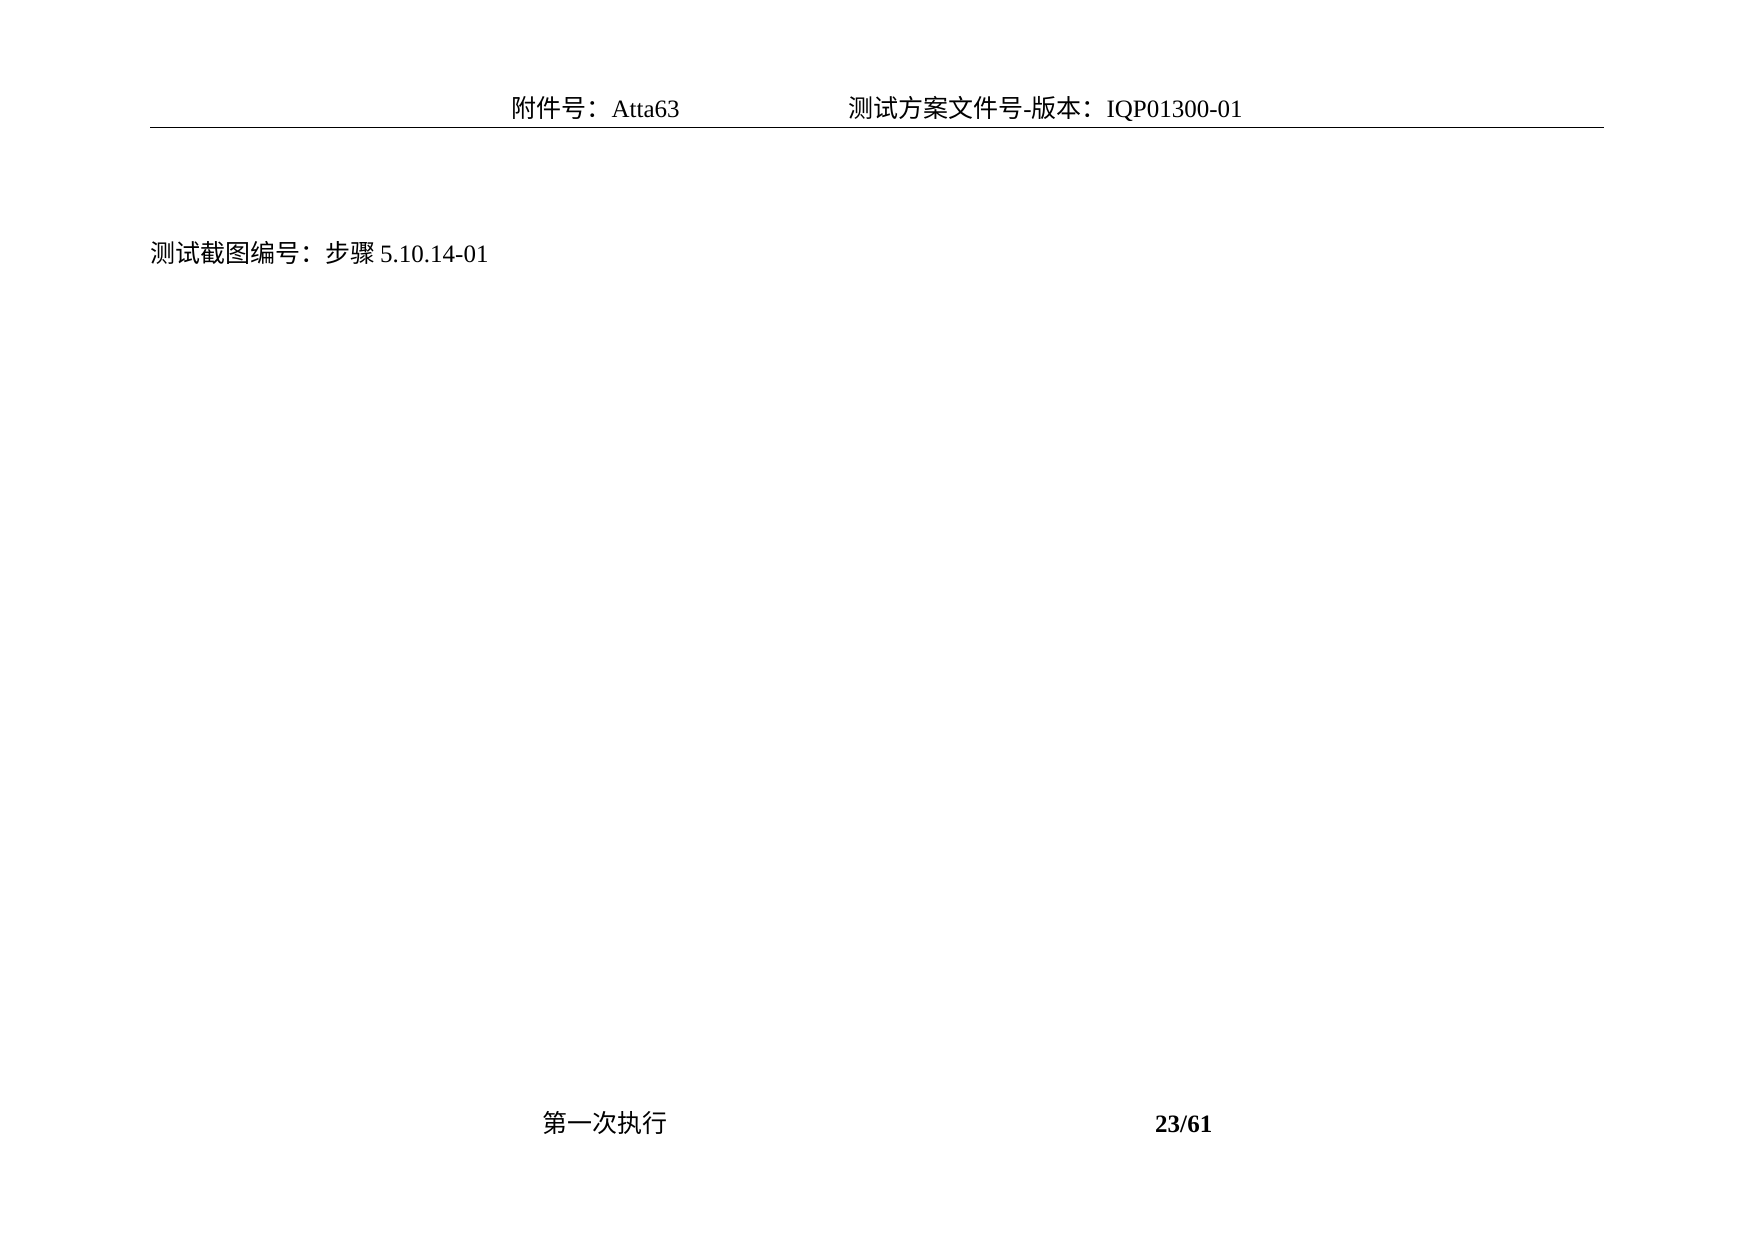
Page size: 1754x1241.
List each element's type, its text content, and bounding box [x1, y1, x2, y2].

text 测试截图编号：步骤5.10.14-01 [150, 219, 1604, 284]
